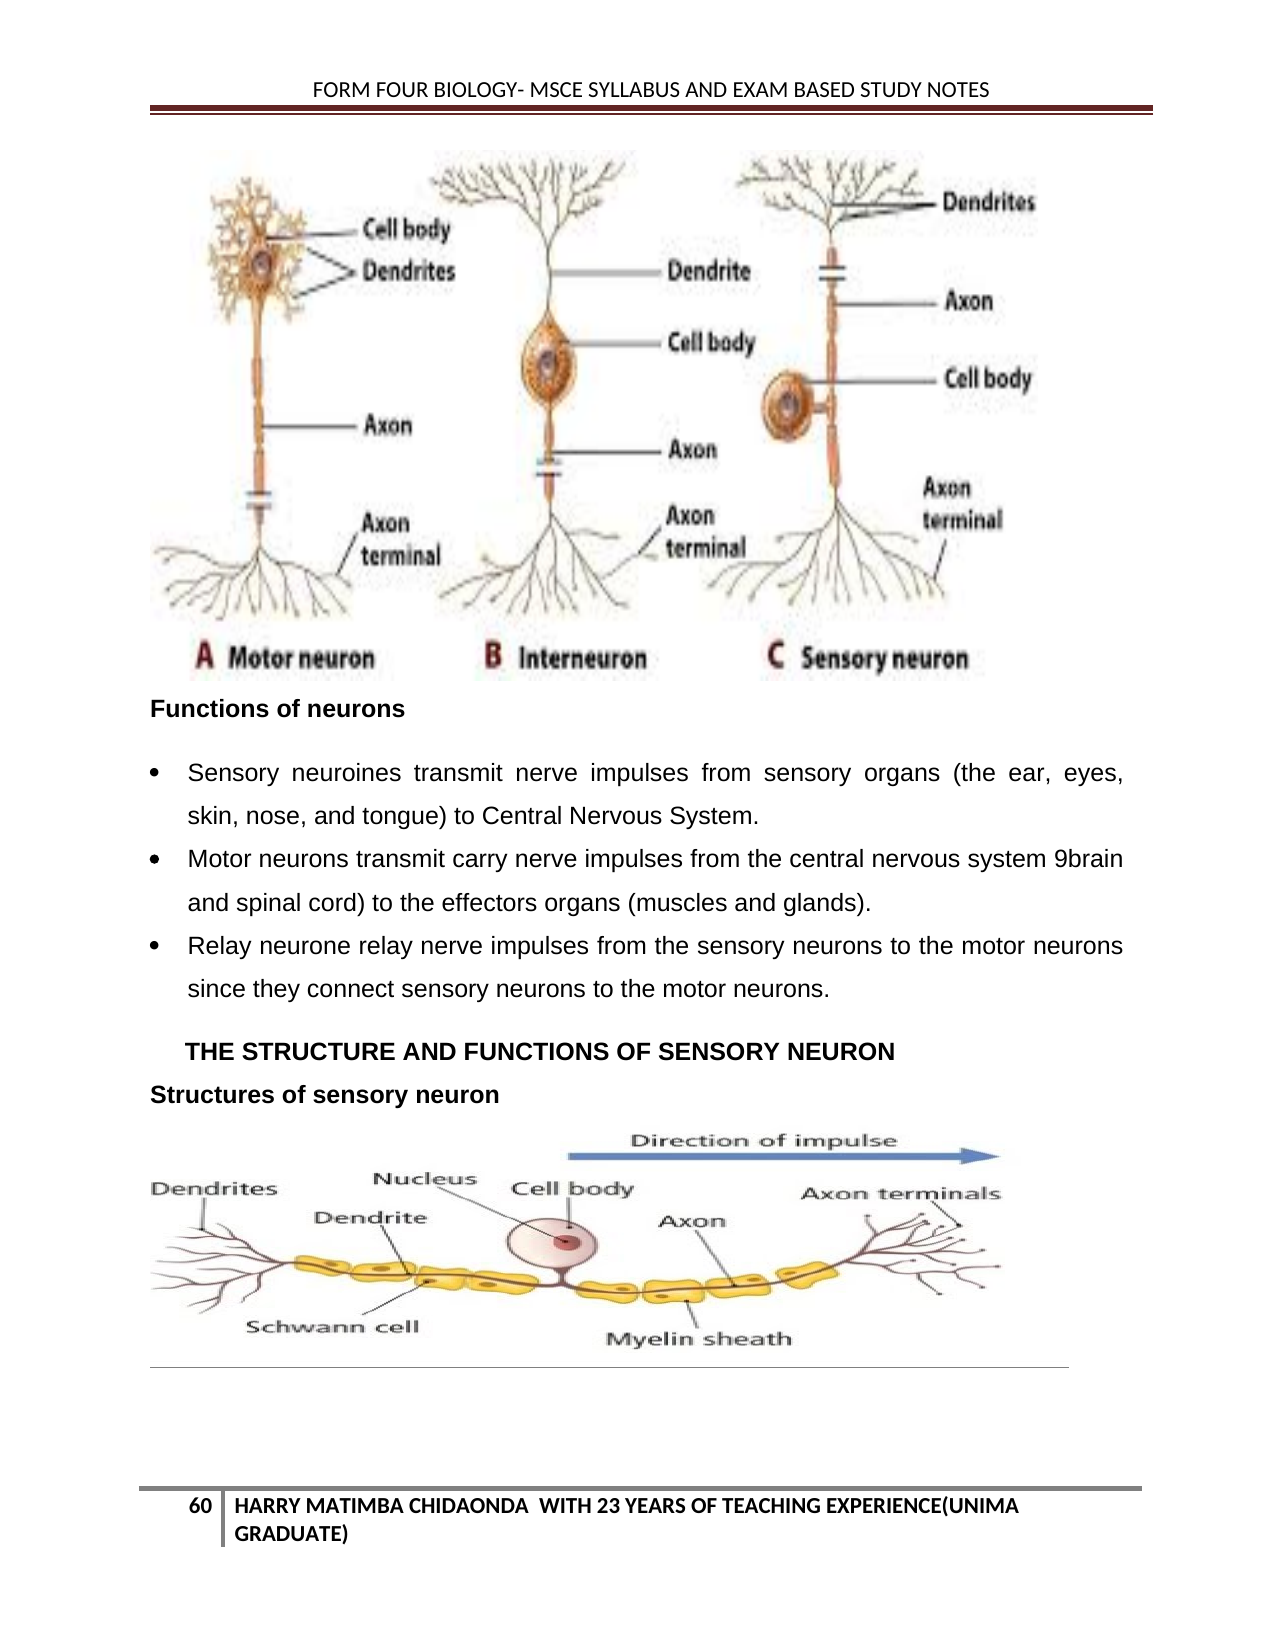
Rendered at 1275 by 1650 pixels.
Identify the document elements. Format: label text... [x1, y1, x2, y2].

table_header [139, 150, 1136, 1037]
picture [150, 150, 1039, 681]
picture [150, 1123, 1090, 1368]
text THE STRUCTURE AND FUNCTIONS OF SENSORY NEURON [150, 1037, 1153, 1066]
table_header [139, 1080, 1136, 1401]
